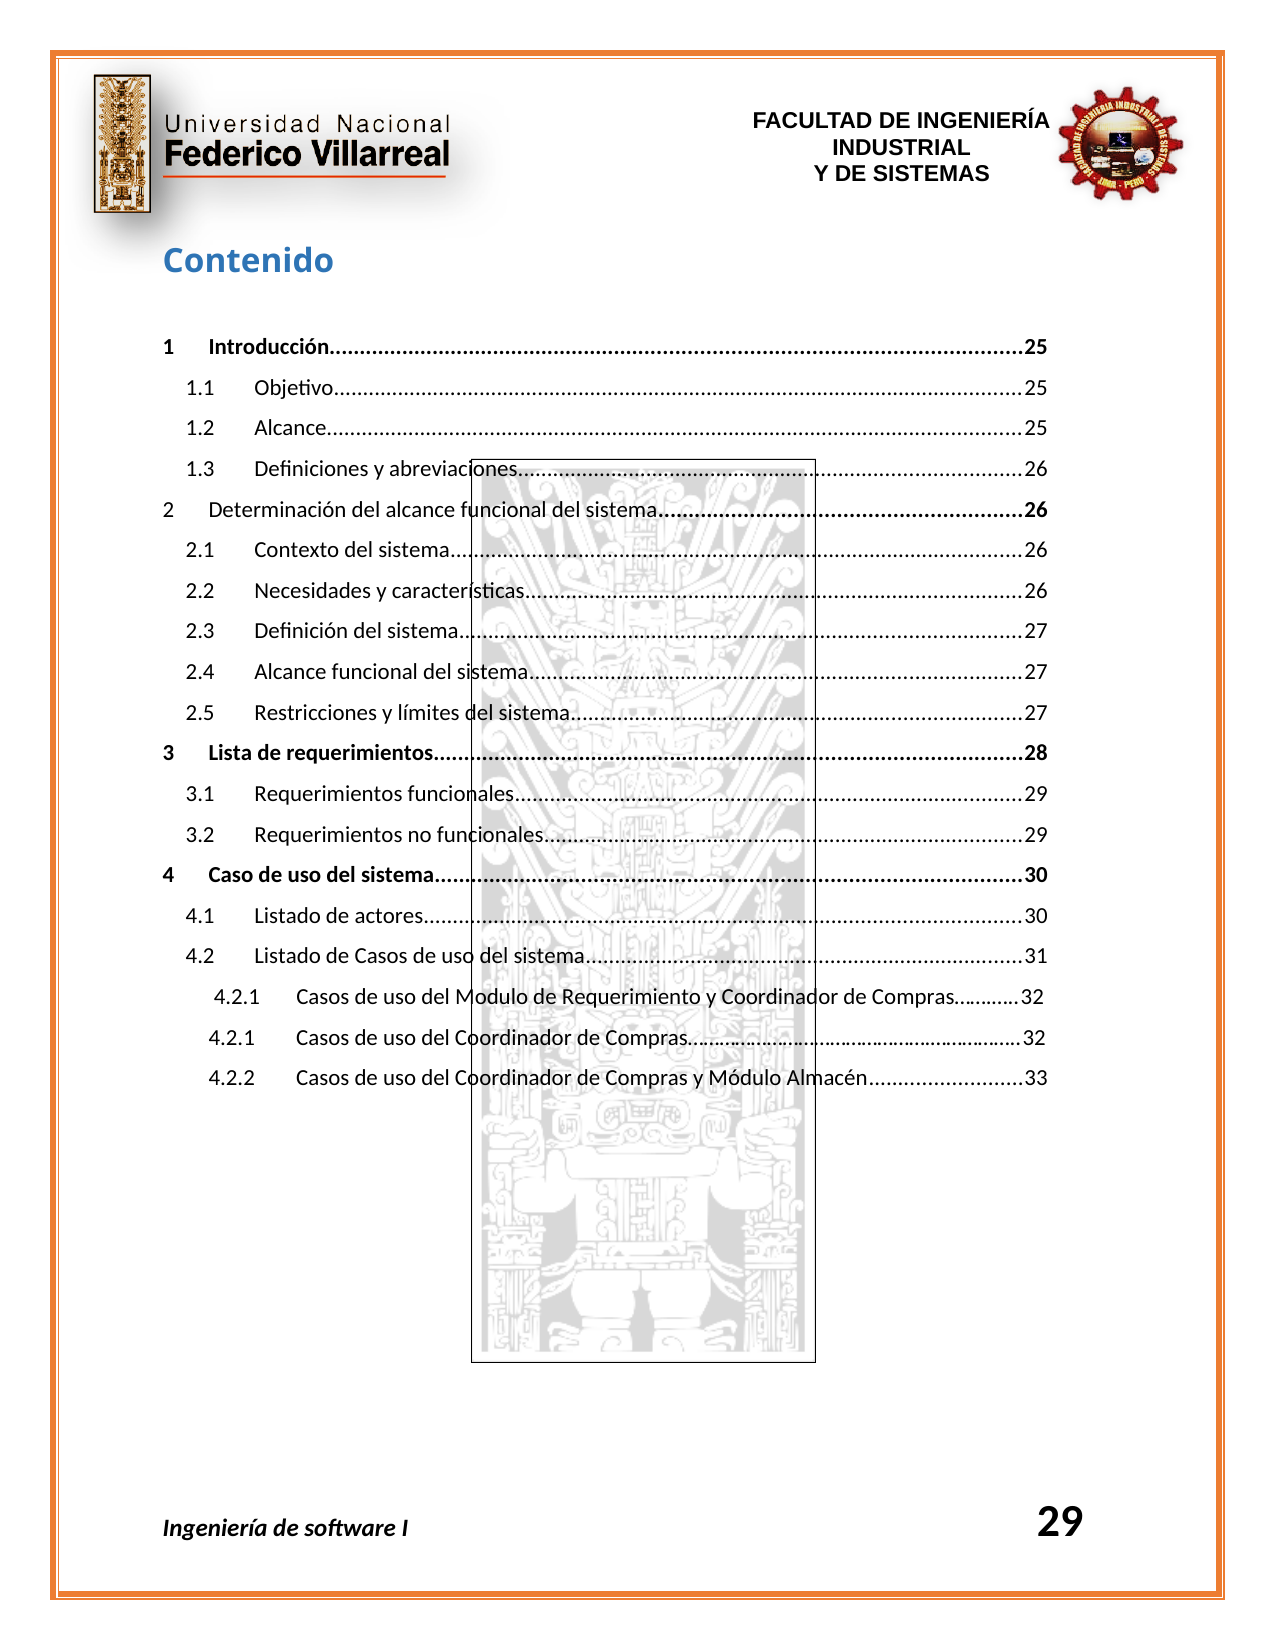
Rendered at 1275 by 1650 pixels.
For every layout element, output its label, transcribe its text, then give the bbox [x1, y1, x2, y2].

text 4 Caso de uso del sistema 30 [162, 860, 1063, 888]
text 2.1 Contexto del sistema 26 [185, 535, 1063, 563]
text 4.1 Listado de actores 30 [185, 901, 1063, 929]
text 2.4 Alcance funcional del sistema 27 [185, 657, 1063, 685]
text 2 Determinación del alcance funcional del sistema 26 [162, 495, 1063, 523]
text 3.2 Requerimientos no funcionales 29 [185, 820, 1063, 848]
text 3 Lista de requerimientos 28 [162, 738, 1063, 766]
text 4.2.1 Casos de uso del Modulo de Requerimiento y Coordinador de Compras…….…..32 [208, 982, 1063, 1010]
text 4.2 Listado de Casos de uso del sistema 31 [185, 942, 1063, 969]
text 4.2.2 Casos de uso del Coordinador de Compras y Módulo Almacén 33 [208, 1063, 1063, 1091]
text 1.2 Alcance 25 [185, 413, 1063, 441]
text 2.5 Restricciones y límites del sistema 27 [185, 698, 1063, 726]
text 2.2 Necesidades y características 26 [185, 576, 1063, 604]
text 4.2.1 Casos de uso del Coordinador de Compras……………………………………….……………..32 [208, 1023, 1063, 1051]
text 1 Introducción 25 [162, 332, 1063, 360]
picture [93, 74, 449, 213]
picture [1057, 83, 1186, 204]
text 3.1 Requerimientos funcionales 29 [185, 779, 1063, 807]
subtitle Contenido [162, 236, 1063, 282]
text 2.3 Definición del sistema 27 [185, 617, 1063, 644]
text 1.1 Objetivo 25 [185, 373, 1063, 401]
text 1.3 Definiciones y abreviaciones 26 [185, 454, 1063, 482]
